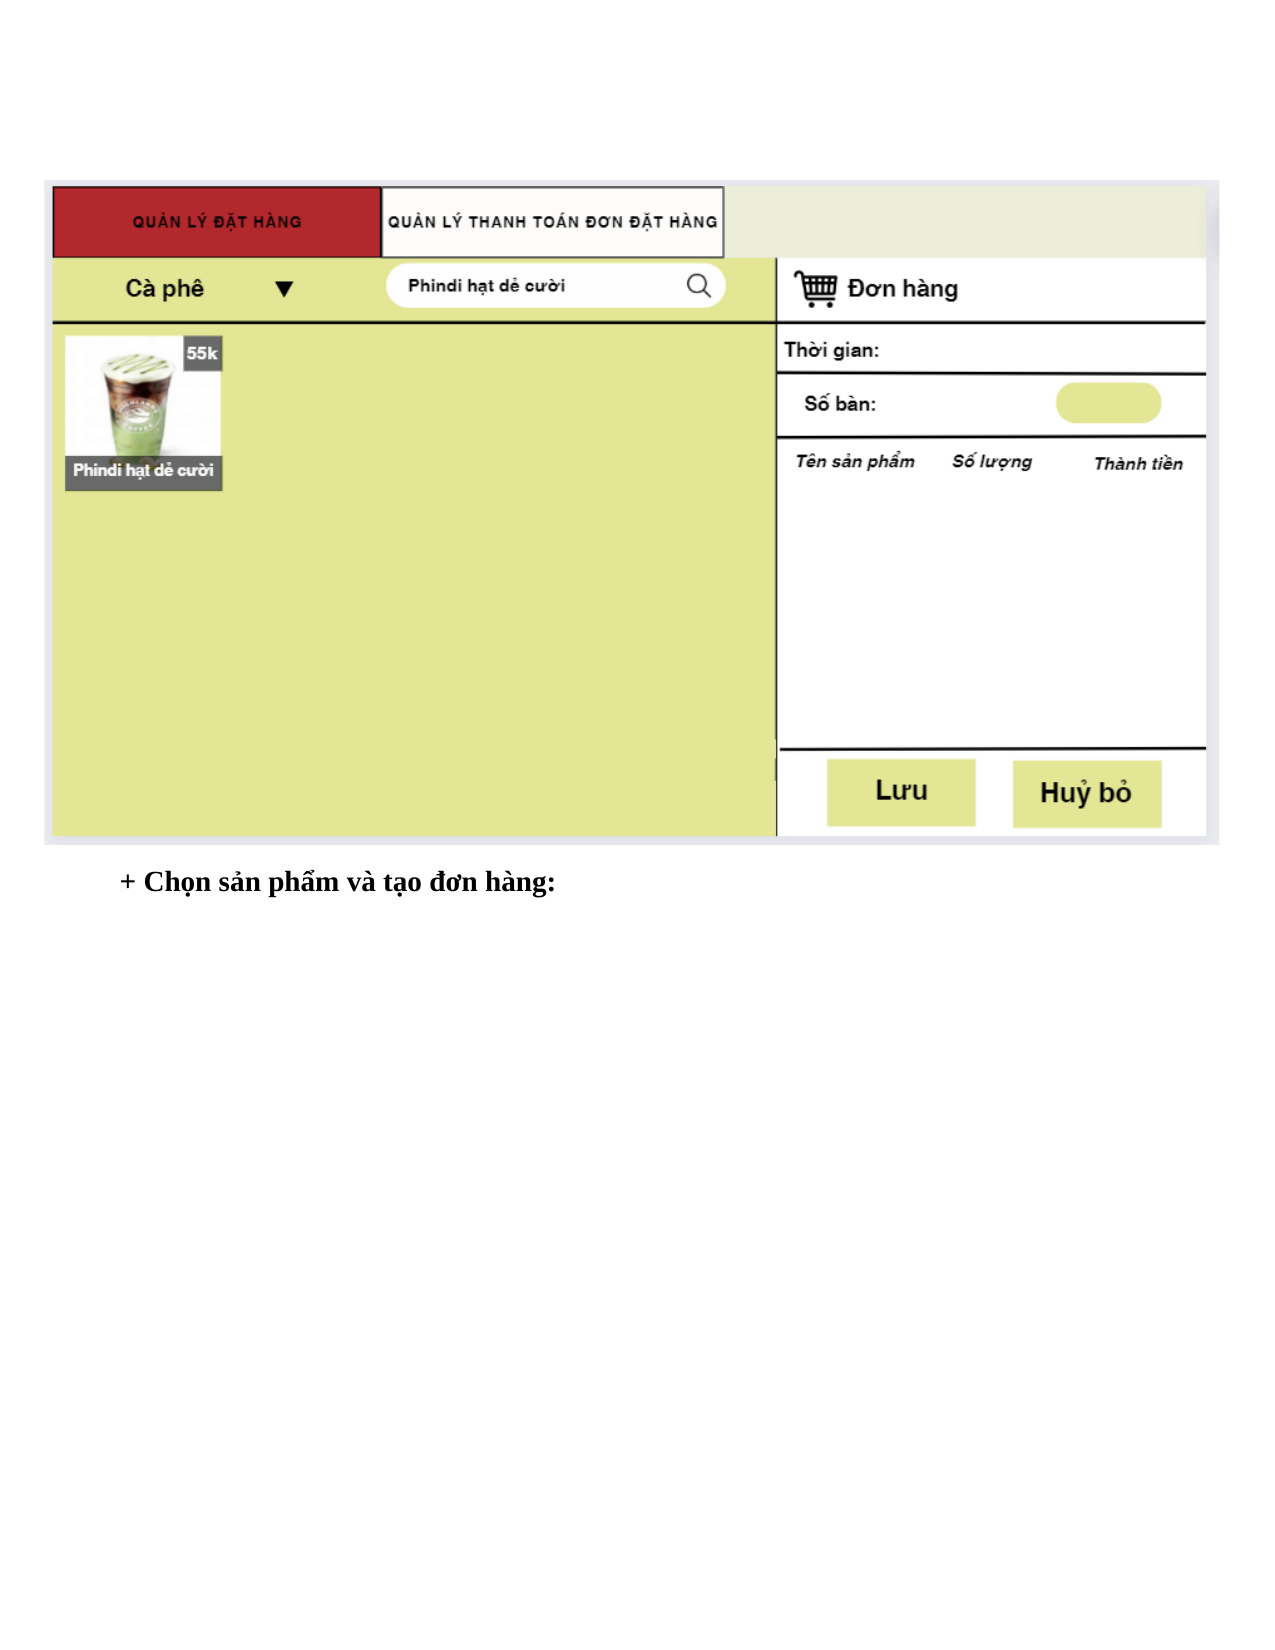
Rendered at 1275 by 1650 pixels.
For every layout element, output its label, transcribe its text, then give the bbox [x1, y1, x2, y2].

picture [44, 180, 1220, 845]
text + Chọn sản phẩm và tạo đơn hàng: [44, 864, 1219, 897]
